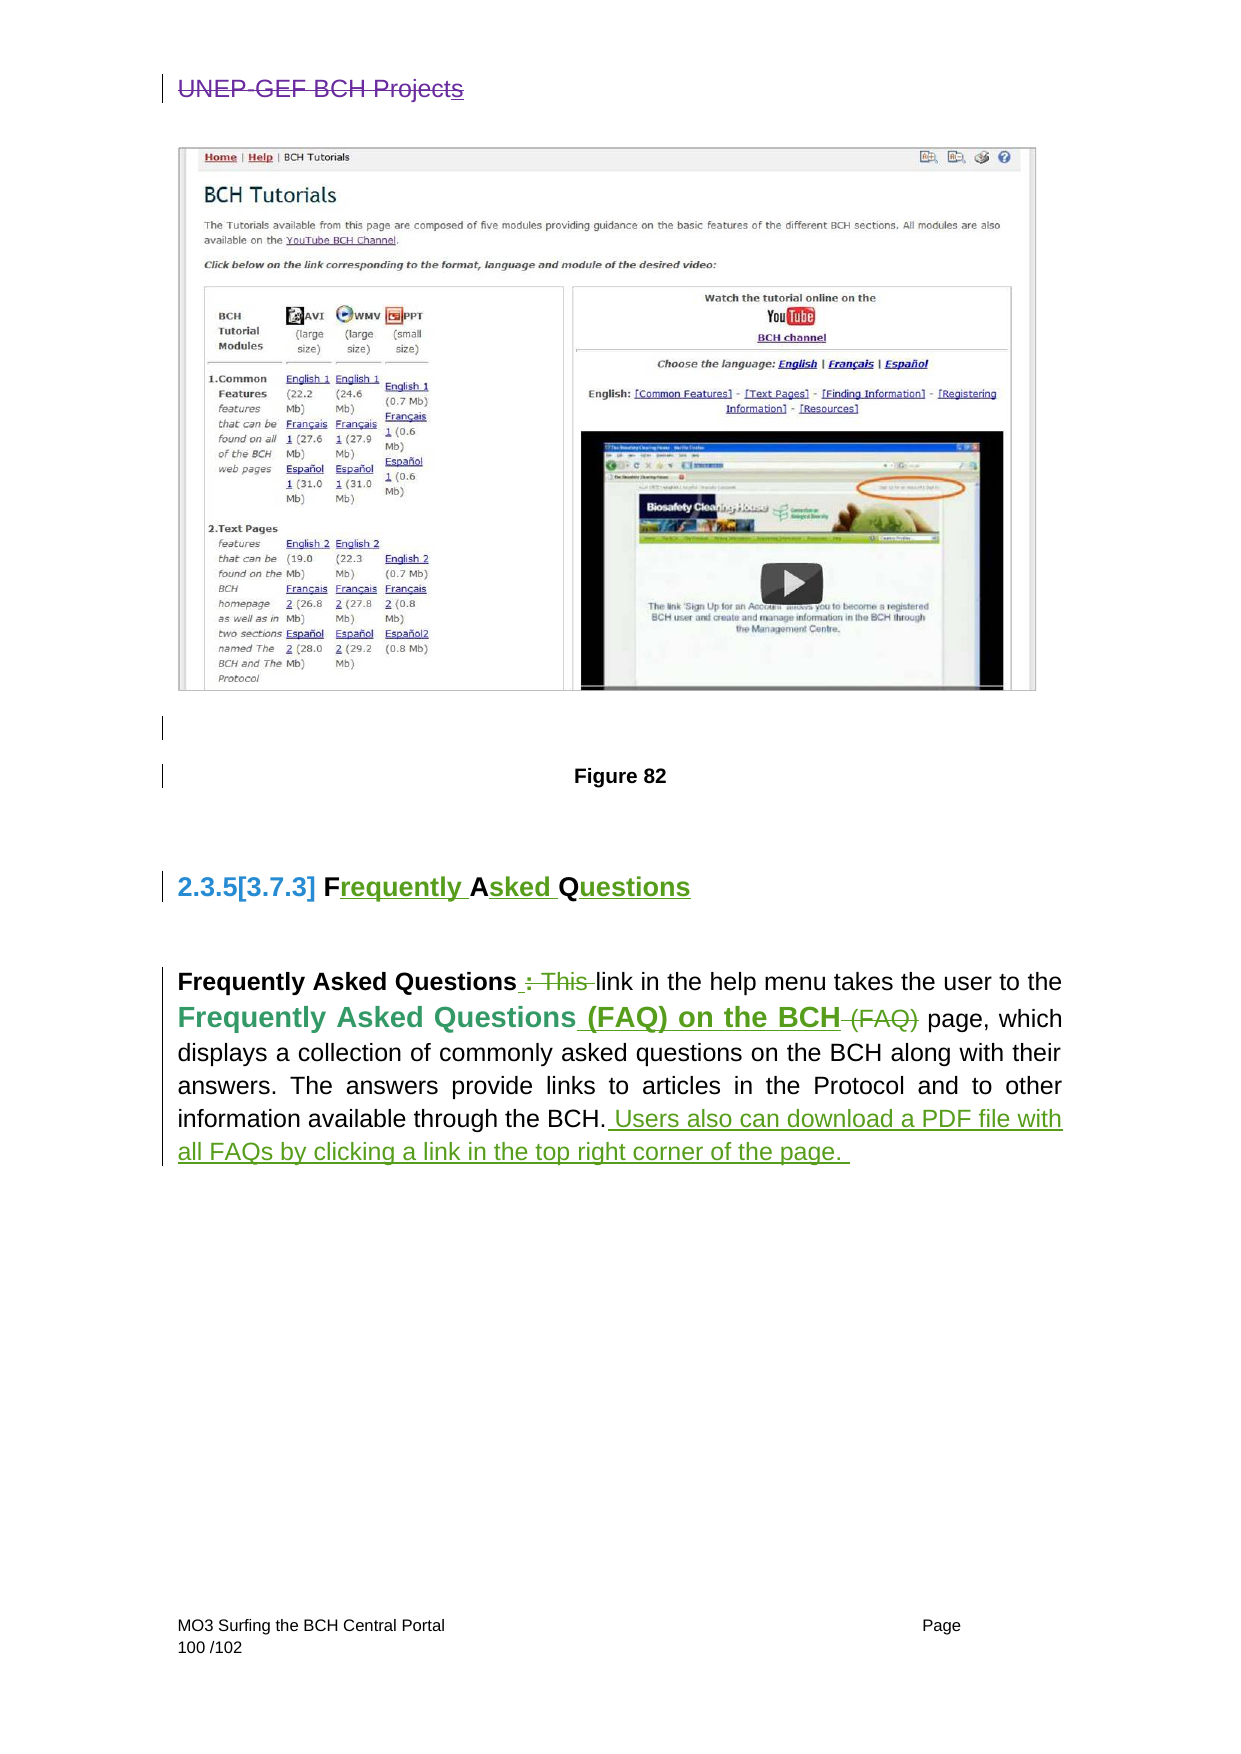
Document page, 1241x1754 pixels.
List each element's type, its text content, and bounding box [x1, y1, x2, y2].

list Frequently Asked Questionslink in the help menu takes the user to the Frequently Asked Questions page, which displays a collection of commonly asked questions on the BCH along with their answers. The answers provide links to articles in the Protocol and to other information available through the BCH. [177, 967, 1063, 1166]
picture [177, 147, 1037, 691]
subtitle FAQ [177, 871, 1063, 902]
